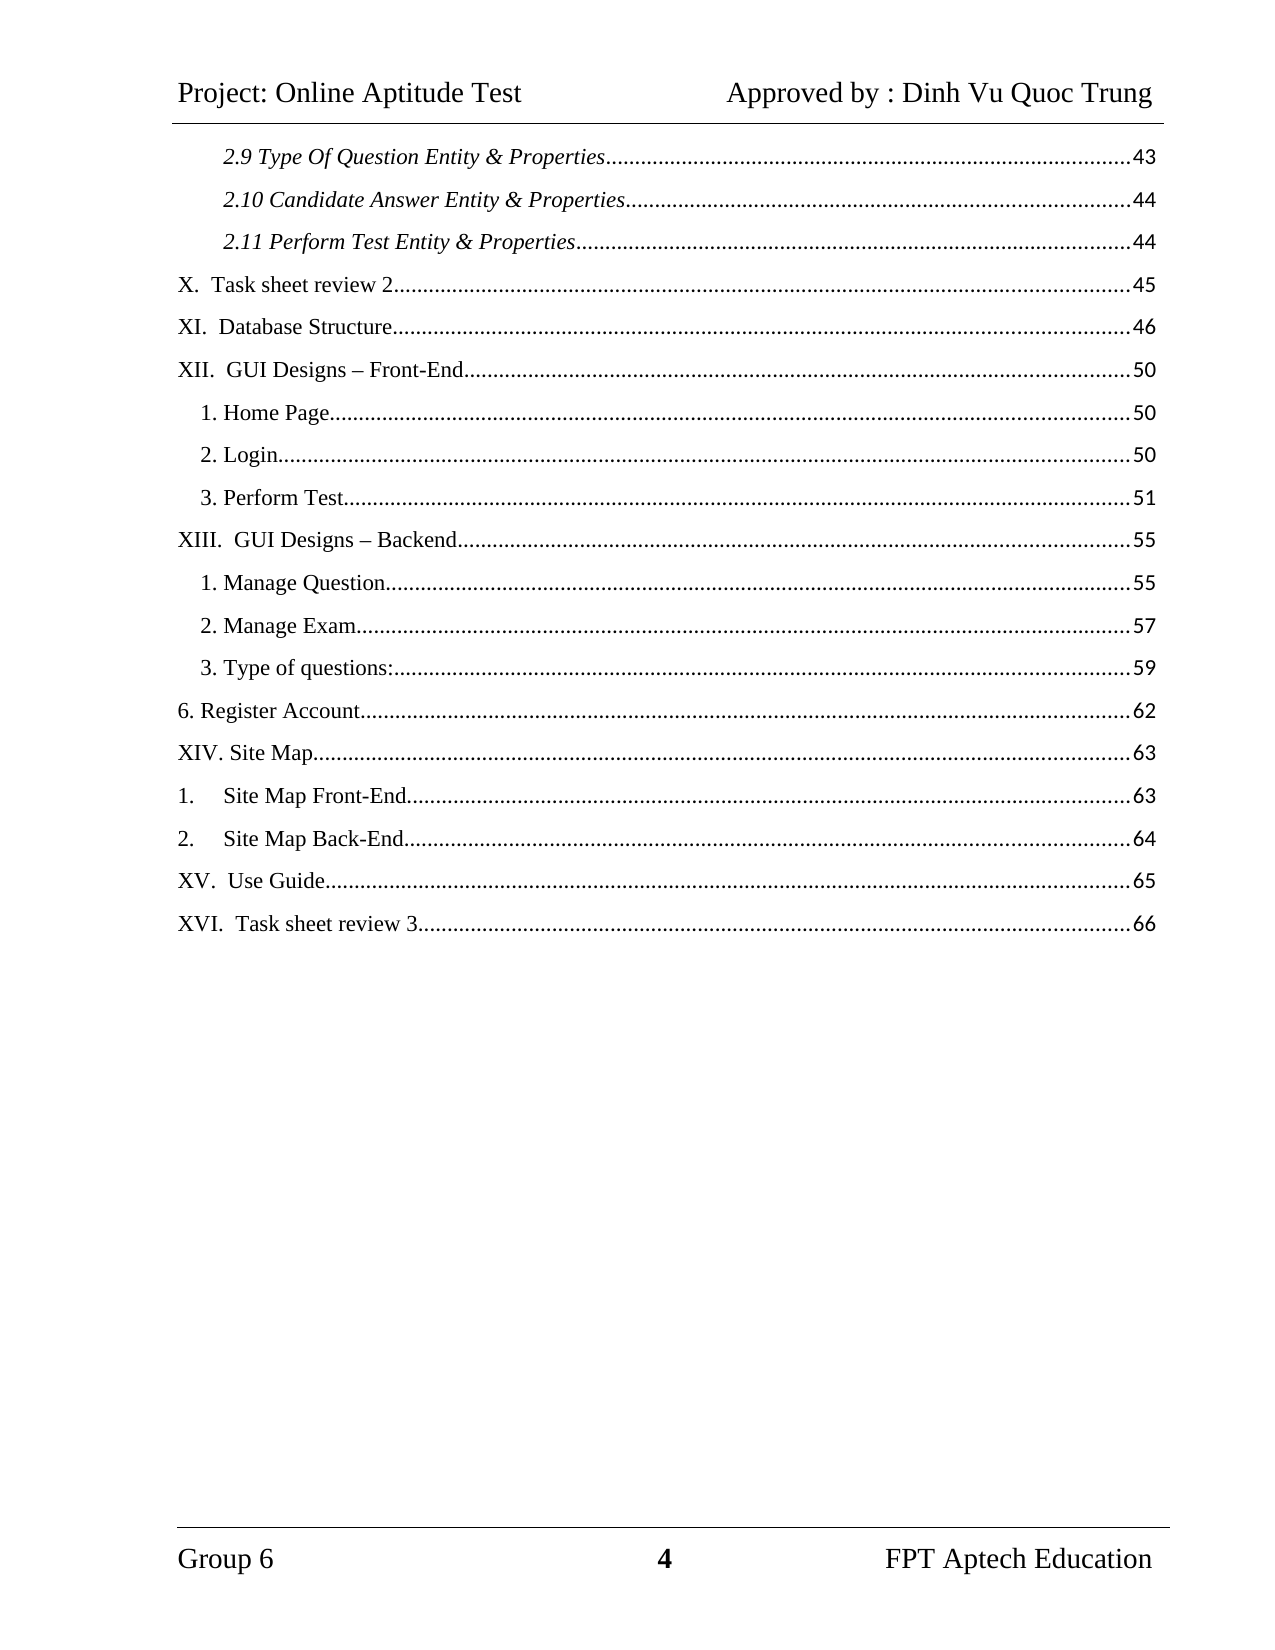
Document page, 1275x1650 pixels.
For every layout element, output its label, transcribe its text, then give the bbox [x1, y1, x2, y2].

text 2. Manage Exam 57 [200, 611, 1157, 639]
text 6. Register Account 62 [177, 696, 1157, 724]
text 2.9 Type Of Question Entity & Properties 43 [223, 142, 1157, 170]
text 1. Manage Question 55 [200, 568, 1157, 596]
text X. Task sheet review 2 45 [177, 270, 1157, 298]
text 2.10 Candidate Answer Entity & Properties 44 [223, 185, 1157, 213]
text XV. Use Guide 65 [177, 866, 1157, 894]
text XII. GUI Designs – Front-End 50 [177, 355, 1157, 383]
text 1. Home Page 50 [200, 398, 1157, 426]
text 2.11 Perform Test Entity & Properties 44 [223, 227, 1157, 255]
text XVI. Task sheet review 3 66 [177, 909, 1157, 937]
text 3. Perform Test 51 [200, 483, 1157, 511]
text 2. Site Map Back-End 64 [177, 824, 1157, 852]
text 3. Type of questions: 59 [200, 653, 1157, 681]
text 1. Site Map Front-End 63 [177, 781, 1157, 809]
text 2. Login 50 [200, 440, 1157, 468]
text XIII. GUI Designs – Backend 55 [177, 526, 1157, 553]
text XIV. Site Map 63 [177, 738, 1157, 767]
text XI. Database Structure 46 [177, 312, 1157, 341]
